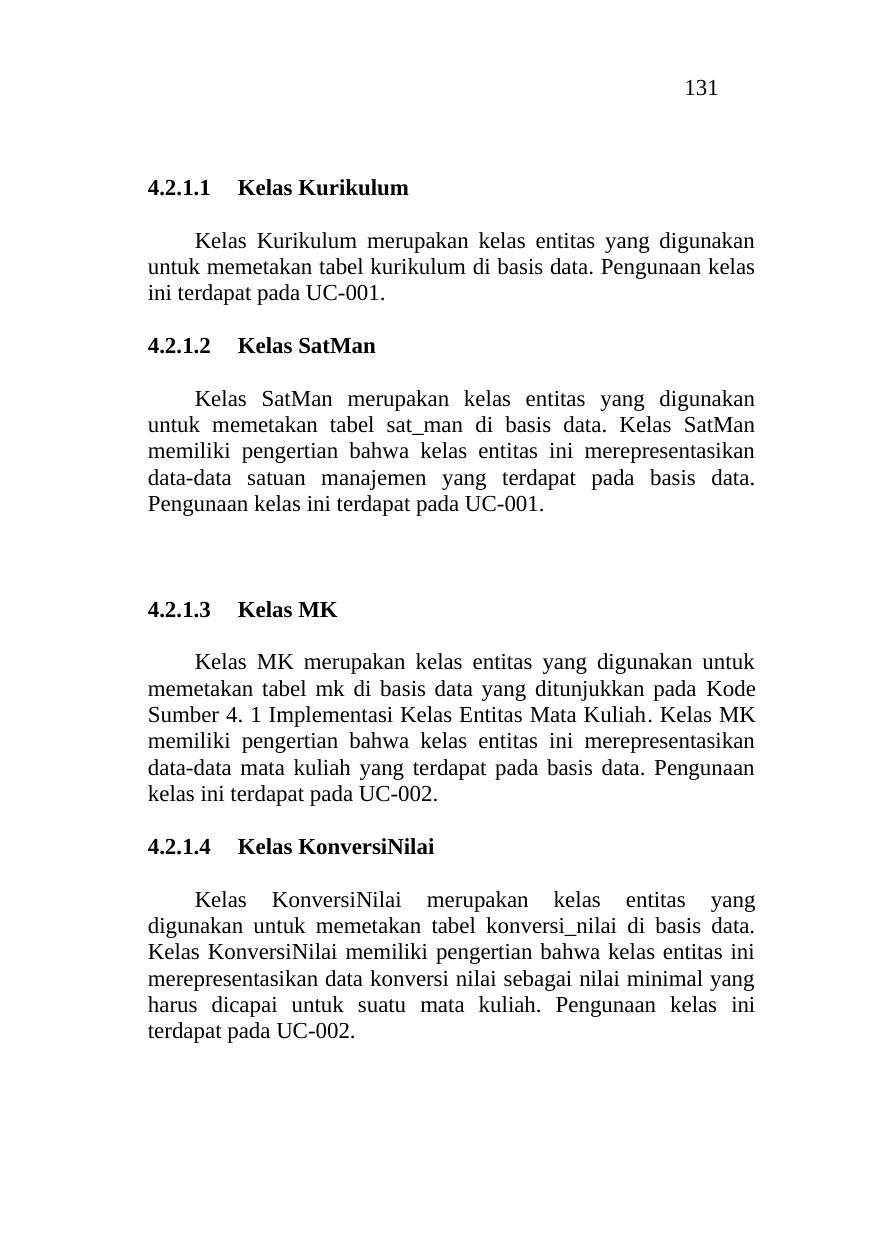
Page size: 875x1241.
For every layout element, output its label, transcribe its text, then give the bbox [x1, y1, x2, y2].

subtitle Kelas MK [148, 596, 756, 622]
text Kelas MK merupakan kelas entitas yang digunakan untuk memetakan tabel mk di basis data yang ditunjukkan pada Kode Sumber 4. 1 Implementasi Kelas Entitas Mata Kuliah. Kelas MK memiliki pengertian bahwa kelas entitas ini merepresentasikan data-data mata kuliah yang terdapat pada basis data. Pengunaan kelas ini terdapat pada UC-002. [148, 648, 756, 807]
text Kelas SatMan merupakan kelas entitas yang digunakan untuk memetakan tabel sat_man di basis data. Kelas SatMan memiliki pengertian bahwa kelas entitas ini merepresentasikan data-data satuan manajemen yang terdapat pada basis data. Pengunaan kelas ini terdapat pada UC-001. [148, 385, 756, 517]
text Kelas Kurikulum merupakan kelas entitas yang digunakan untuk memetakan tabel kurikulum di basis data. Pengunaan kelas ini terdapat pada UC-001. [148, 227, 756, 306]
subtitle Kelas SatMan [148, 332, 756, 358]
text Kelas KonversiNilai merupakan kelas entitas yang digunakan untuk memetakan tabel konversi_nilai di basis data. Kelas KonversiNilai memiliki pengertian bahwa kelas entitas ini merepresentasikan data konversi nilai sebagai nilai minimal yang harus dicapai untuk suatu mata kuliah. Pengunaan kelas ini terdapat pada UC-002. [148, 886, 756, 1044]
subtitle Kelas KonversiNilai [148, 833, 756, 859]
subtitle Kelas Kurikulum [148, 174, 756, 200]
